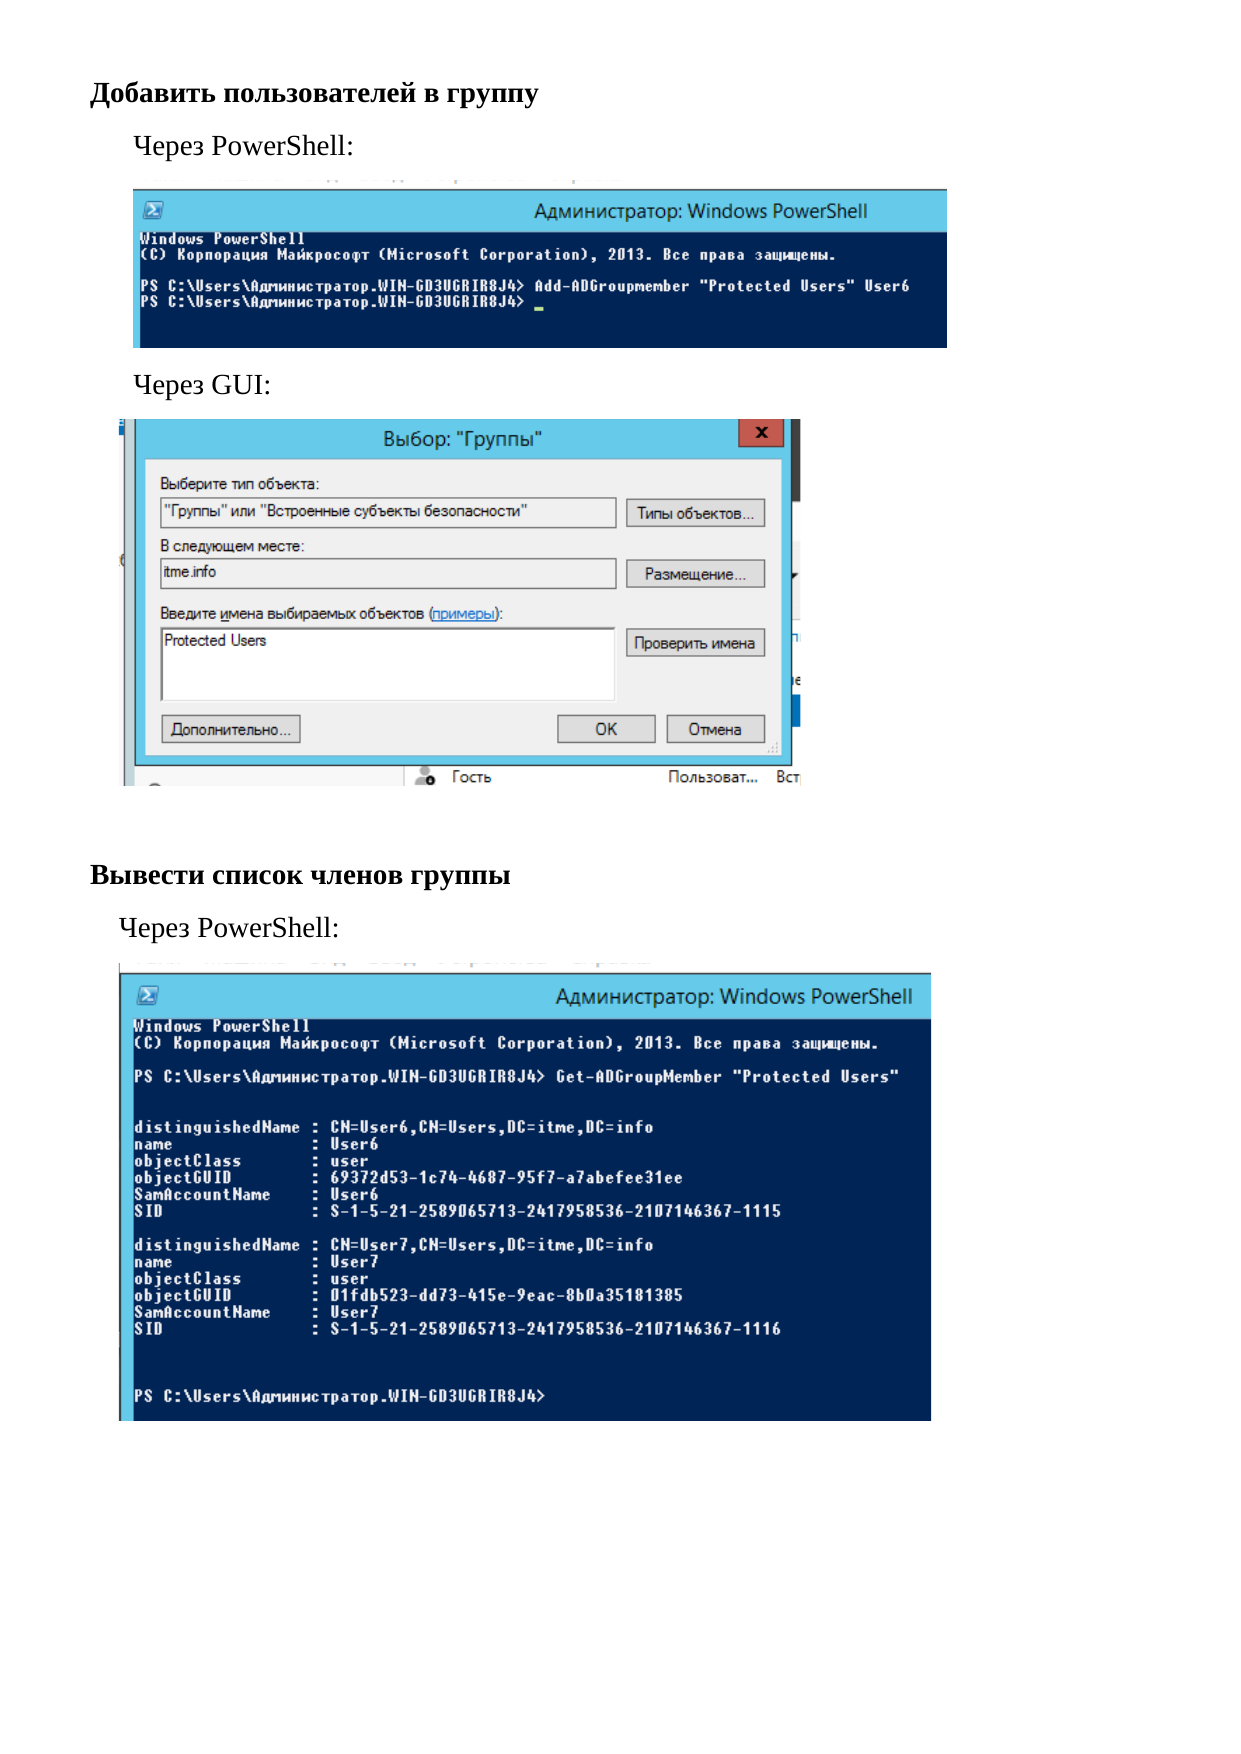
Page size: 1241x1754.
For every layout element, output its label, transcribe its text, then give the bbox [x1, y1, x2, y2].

text Вывести список членов группы [75, 857, 1165, 891]
picture [118, 419, 801, 786]
text Добавить пользователей в группу [75, 75, 1165, 108]
text Через PowerShell: [75, 910, 1165, 944]
text Через GUI: [75, 367, 1165, 400]
picture [118, 963, 932, 1421]
text Через PowerShell: [75, 128, 1165, 161]
picture [133, 180, 947, 348]
